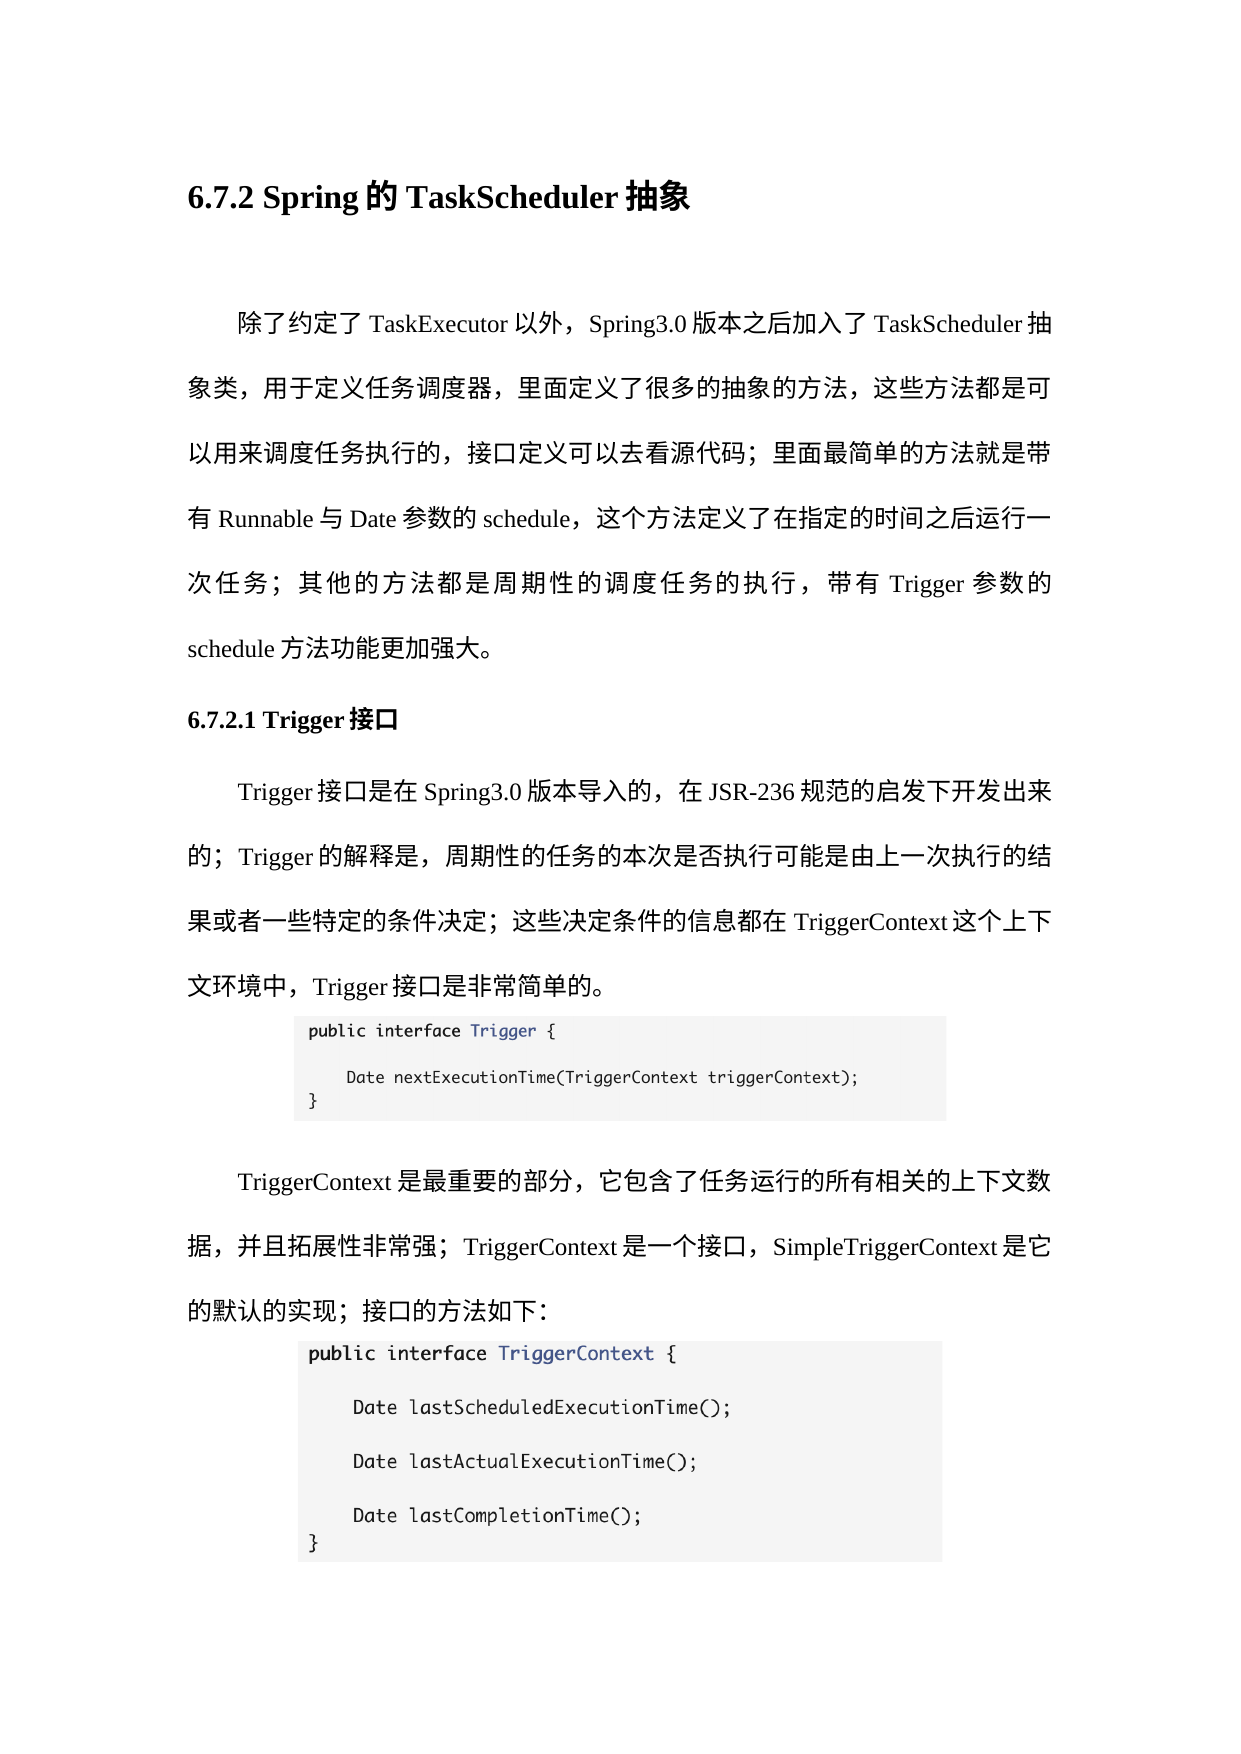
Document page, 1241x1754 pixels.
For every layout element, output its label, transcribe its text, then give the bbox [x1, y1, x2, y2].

text 除了约定了TaskExecutor以外，Spring3.0版本之后加入了TaskScheduler抽象类，用于定义任务调度器，里面定义了很多的抽象的方法，这些方法都是可以用来调度任务执行的，接口定义可以去看源代码；里面最简单的方法就是带有Runnable与Date参数的schedule，这个方法定义了在指定的时间之后运行一次任务；其他的方法都是周期性的调度任务的执行，带有Trigger参数的schedule方法功能更加强大。 [187, 289, 1053, 679]
subtitle 6.7.2.1 Trigger接口 [187, 685, 1053, 750]
picture [297, 1341, 943, 1562]
text TriggerContext是最重要的部分，它包含了任务运行的所有相关的上下文数据，并且拓展性非常强；TriggerContext是一个接口，SimpleTriggerContext是它的默认的实现；接口的方法如下： [187, 1147, 1053, 1342]
text Trigger接口是在Spring3.0版本导入的，在JSR-236规范的启发下开发出来的；Trigger的解释是，周期性的任务的本次是否执行可能是由上一次执行的结果或者一些特定的条件决定；这些决定条件的信息都在TriggerContext这个上下文环境中，Trigger接口是非常简单的。 [187, 757, 1053, 1017]
subtitle 6.7.2 Spring的TaskScheduler抽象 [187, 162, 1053, 227]
picture [293, 1016, 947, 1121]
